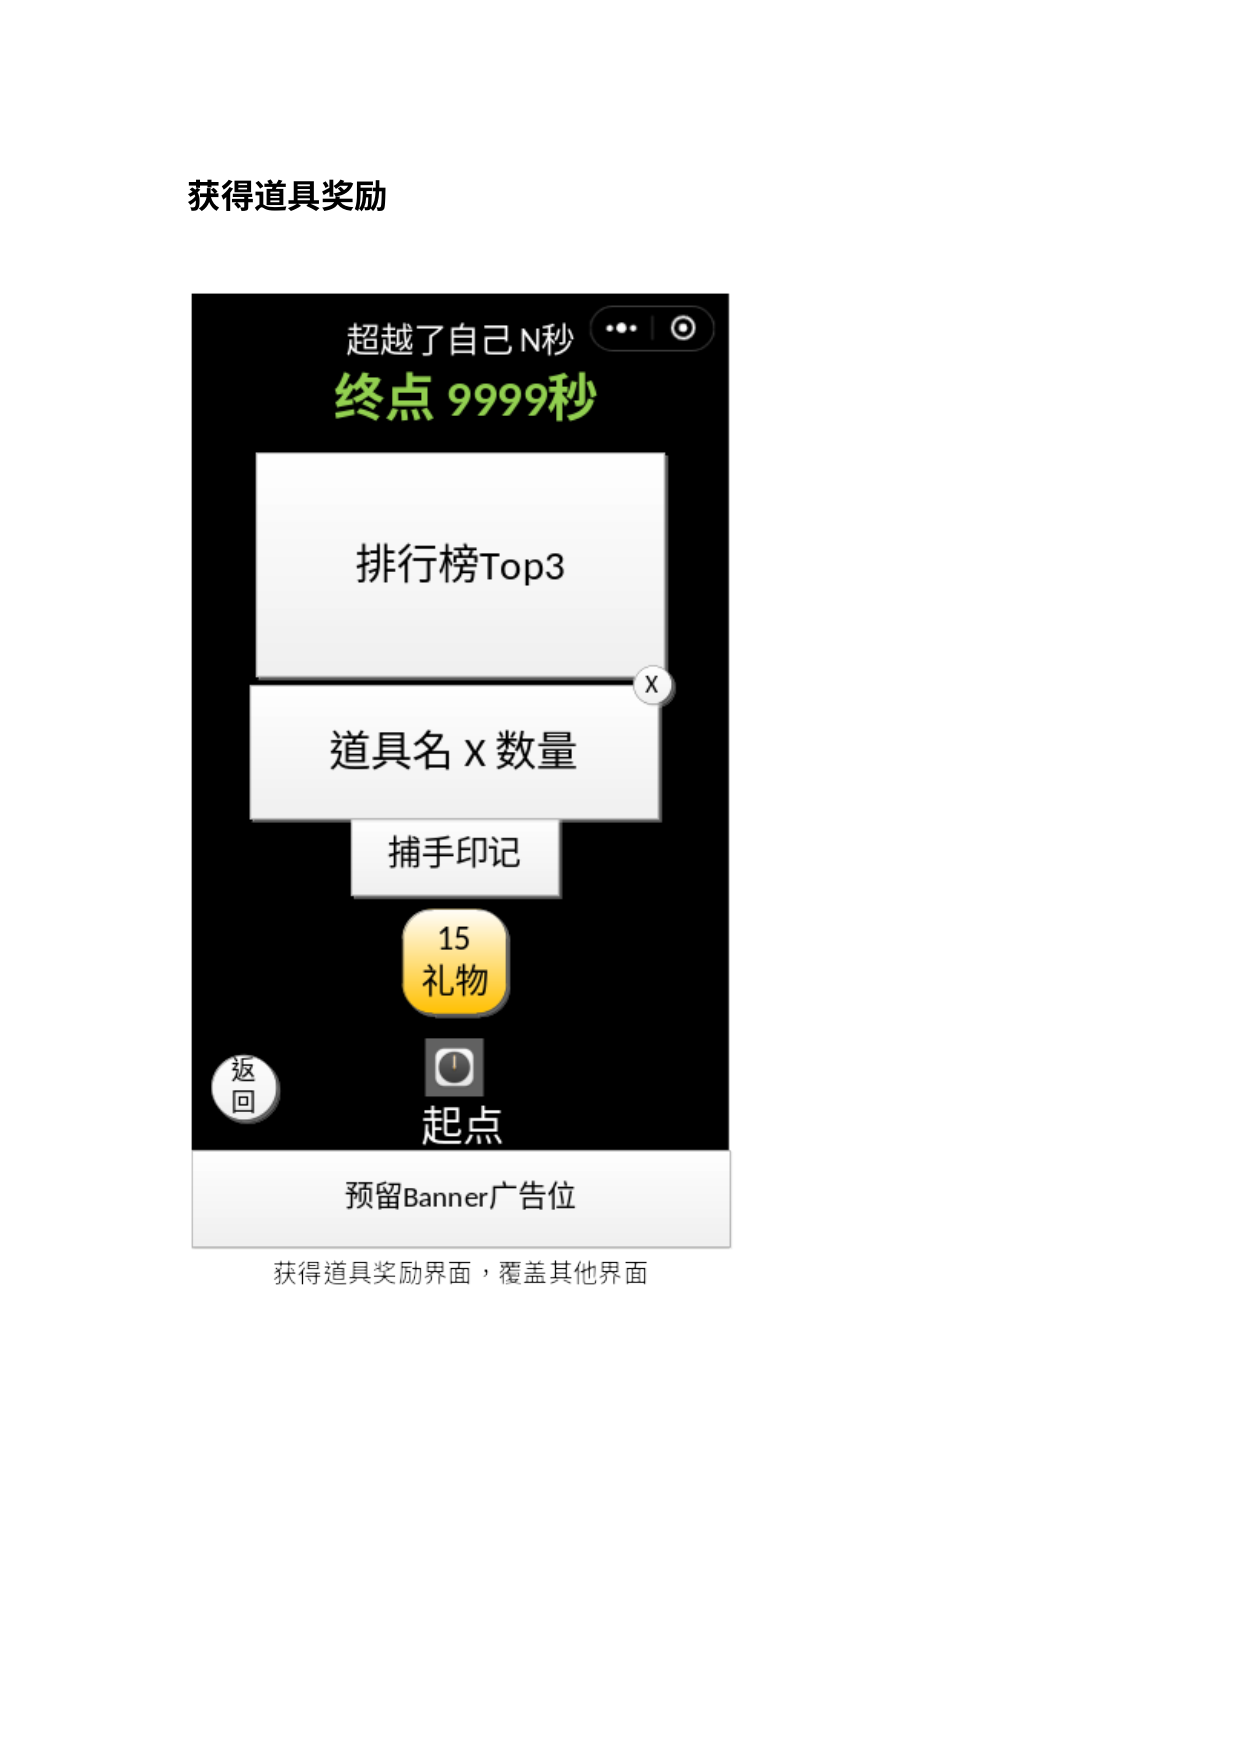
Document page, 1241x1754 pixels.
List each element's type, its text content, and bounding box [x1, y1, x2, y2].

subtitle 获得道具奖励 [187, 162, 1053, 227]
